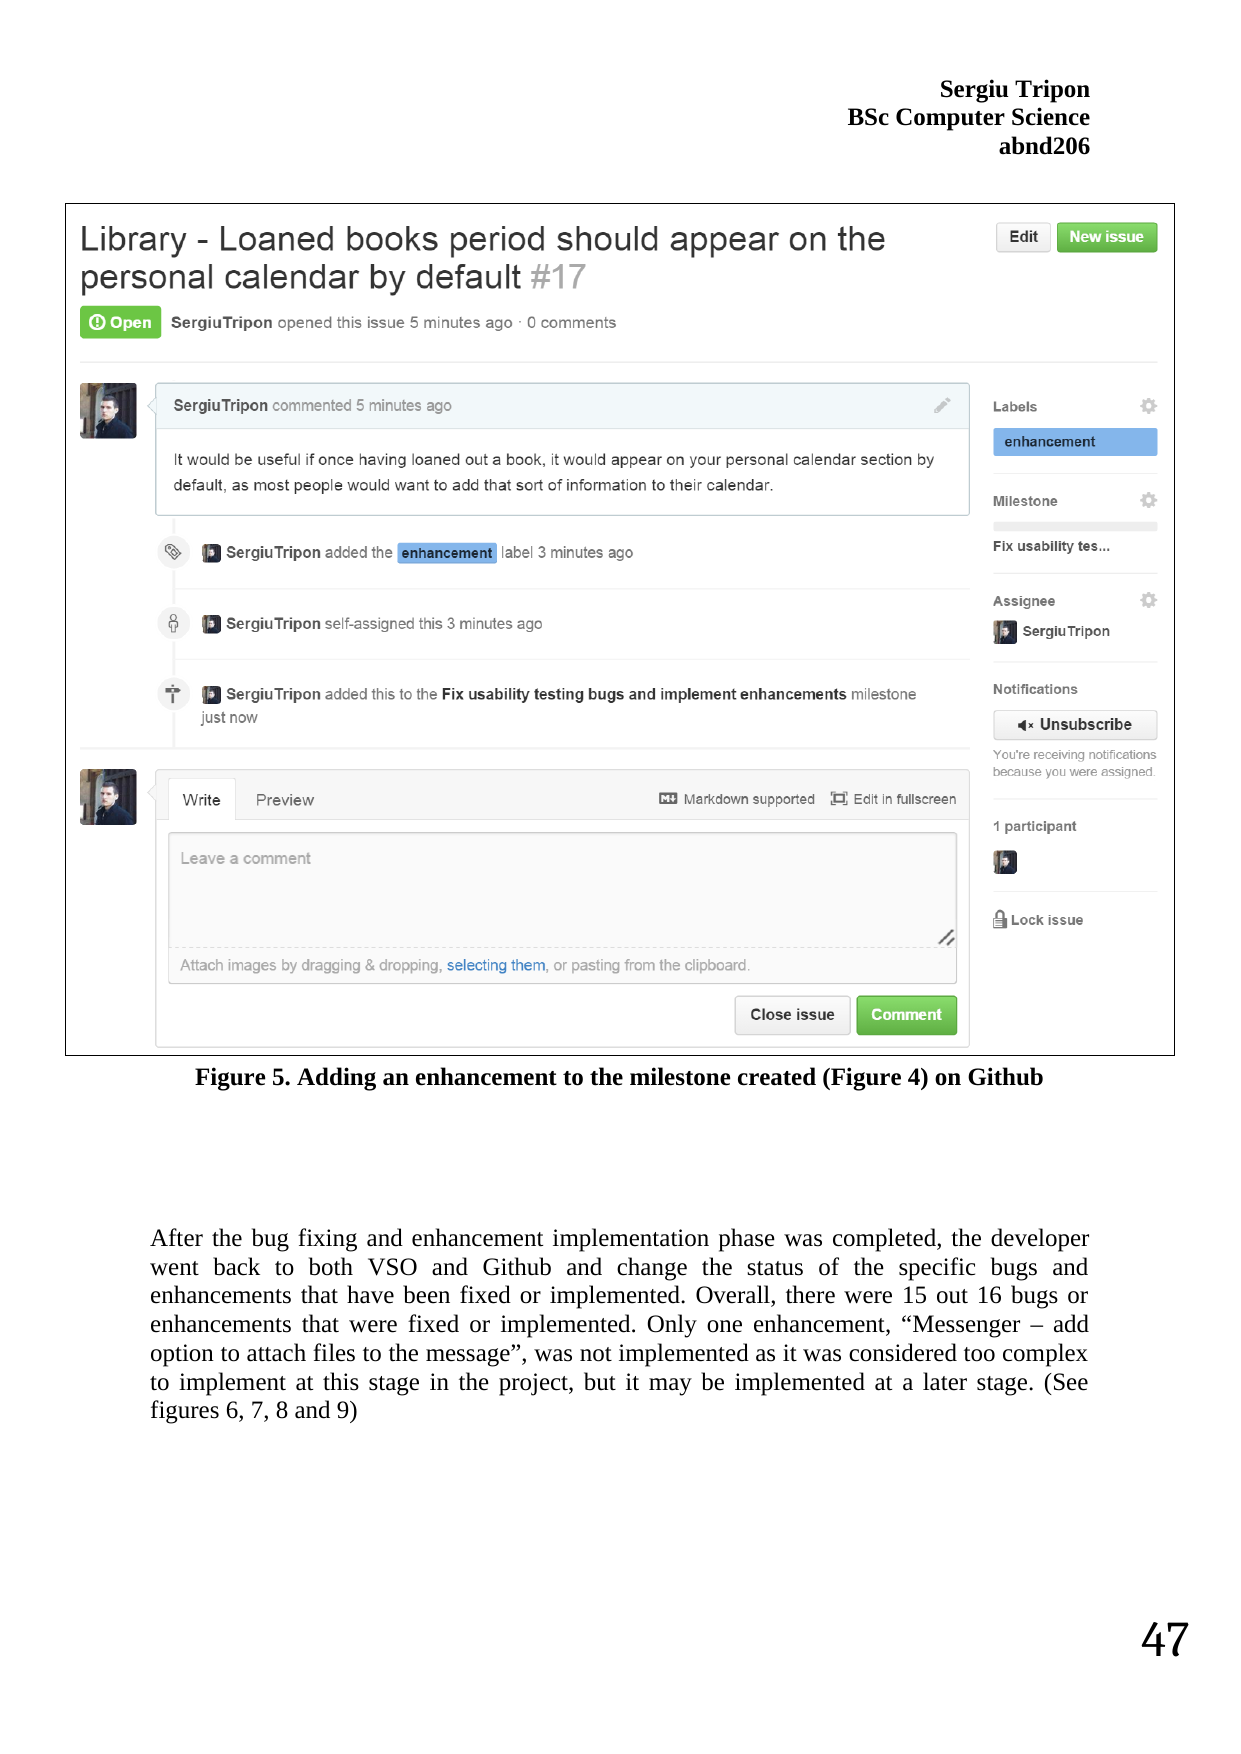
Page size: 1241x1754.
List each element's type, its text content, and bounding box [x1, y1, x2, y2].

text After the bug fixing and enhancement implementation phase was completed, the developer went back to both VSO and Github and change the status of the specific bugs and enhancements that have been fixed or implemented. Overall, there were 15 out 16 bugs or enhancements that were fixed or implemented. Only one enhancement, “Messenger – add option to attach files to the message”, was not implemented as it was considered too complex to implement at this stage in the project, but it may be implemented at a later stage. (See figures 6, 7, 8 and 9) [150, 1223, 1090, 1424]
picture [66, 204, 1174, 1055]
